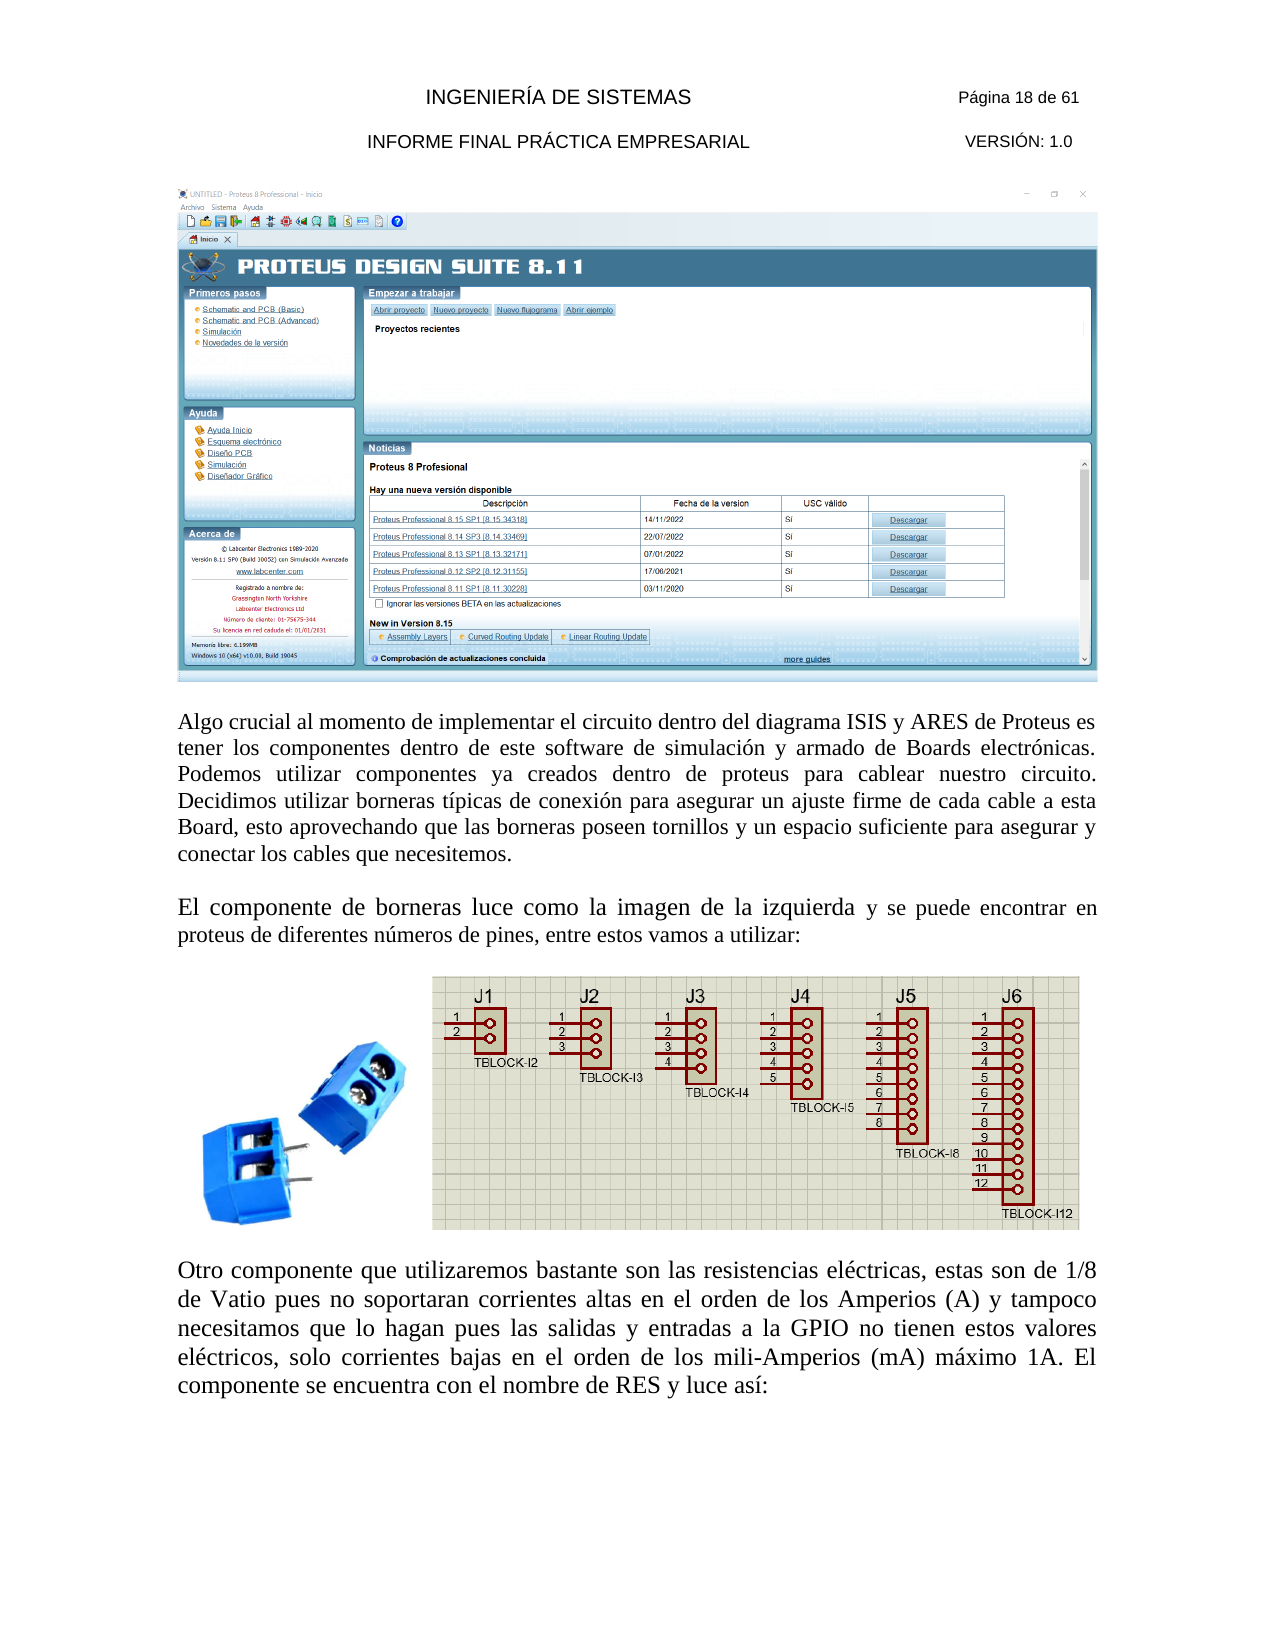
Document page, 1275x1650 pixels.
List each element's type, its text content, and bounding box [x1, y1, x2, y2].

text El componente de borneras luce como la imagen de la izquierda y se puede encontrar en proteus de diferentes números de pines, entre estos vamos a utilizar: [177, 892, 1098, 947]
picture [195, 976, 1080, 1230]
picture [177, 187, 1098, 682]
text Otro componente que utilizaremos bastante son las resistencias eléctricas, estas son de 1/8 de Vatio pues no soportaran corrientes altas en el orden de los Amperios (A) y tampoco necesitamos que lo hagan pues las salidas y entradas a la GPIO no tienen estos valores eléctricos, solo corrientes bajas en el orden de los mili-Amperios (mA) máximo 1A. El componente se encuentra con el nombre de RES y luce así: [177, 1256, 1098, 1399]
text Algo crucial al momento de implementar el circuito dentro del diagrama ISIS y ARES de Proteus es tener los componentes dentro de este software de simulación y armado de Boards electrónicas. Podemos utilizar componentes ya creados dentro de proteus para cablear nuestro circuito. Decidimos utilizar borneras típicas de conexión para asegurar un ajuste firme de cada cable a esta Board, esto aprovechando que las borneras poseen tornillos y un espacio suficiente para asegurar y conectar los cables que necesitemos. [177, 708, 1098, 866]
